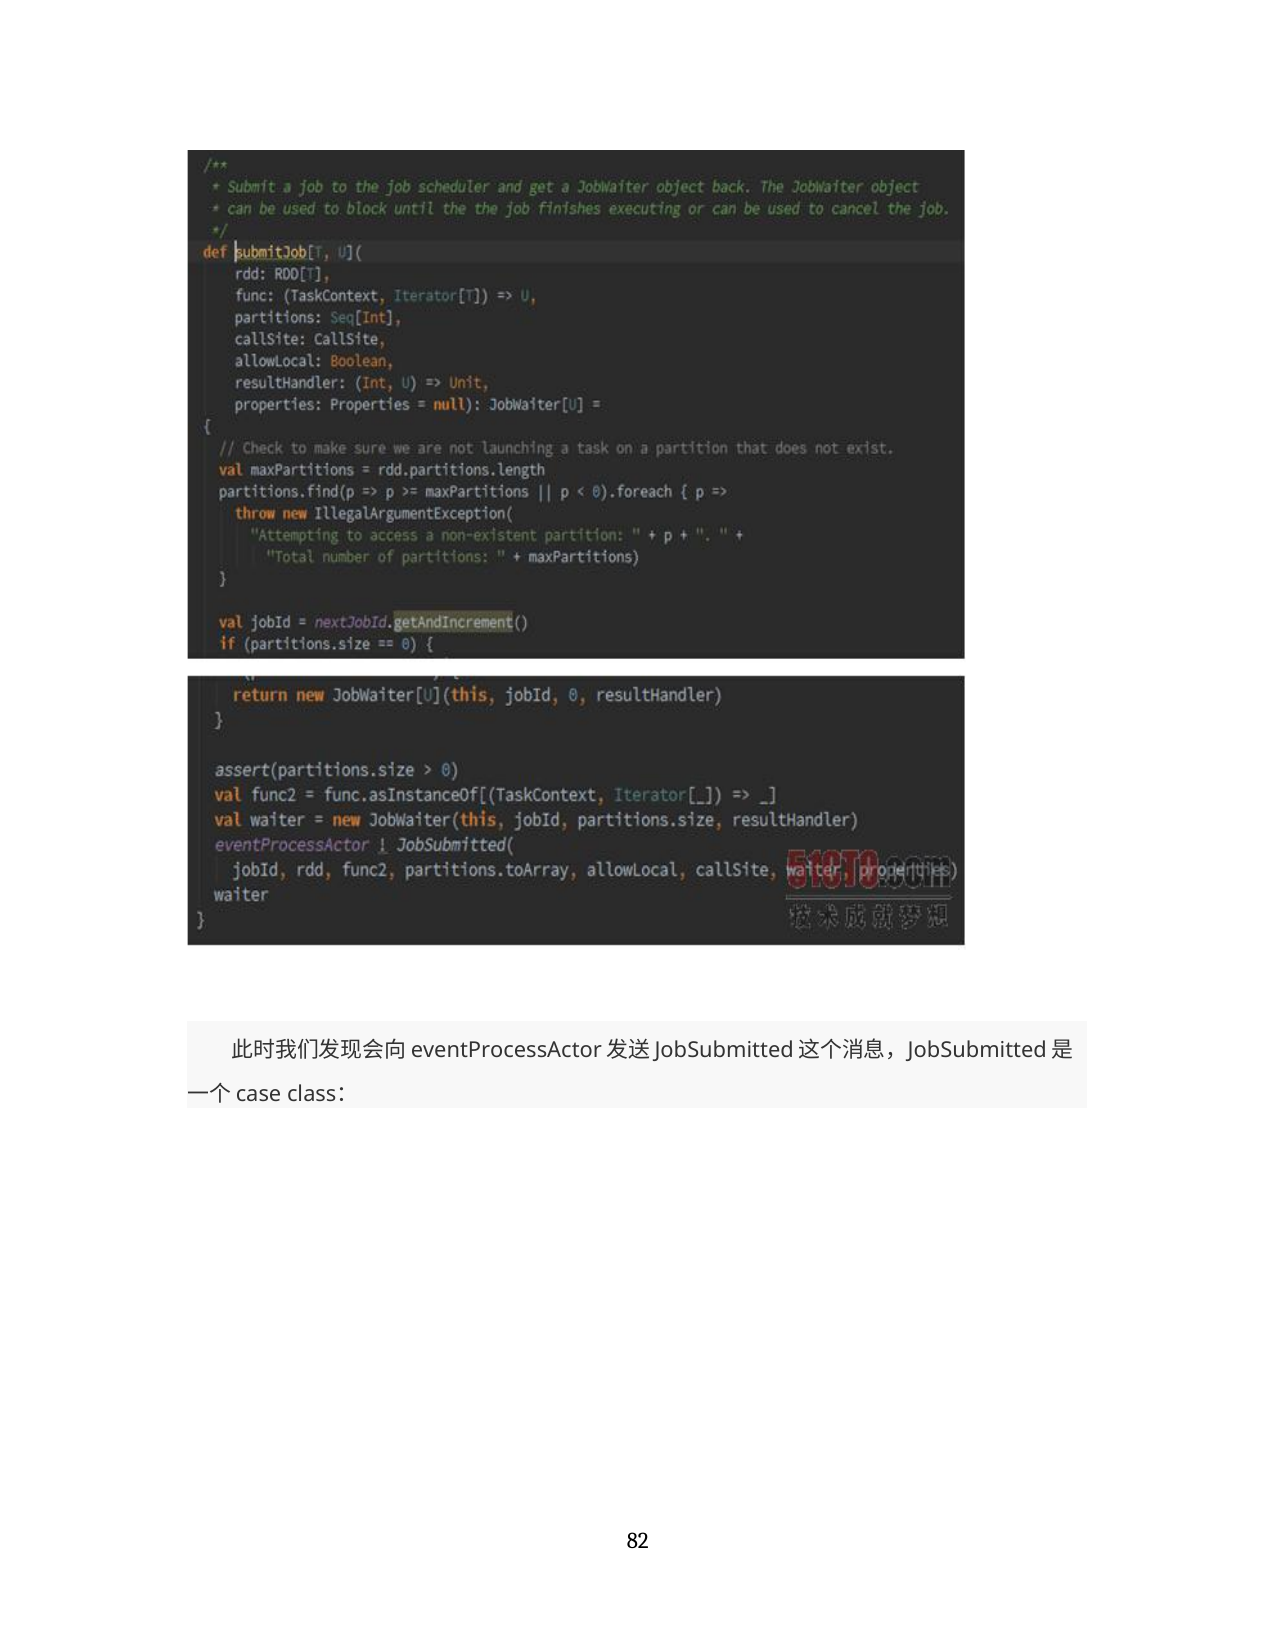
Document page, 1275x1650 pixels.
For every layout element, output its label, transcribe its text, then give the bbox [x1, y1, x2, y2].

picture [187, 150, 966, 950]
text 此时我们发现会向eventProcessActor发送JobSubmitted这个消息，JobSubmitted是一个case class： [187, 1021, 1087, 1108]
